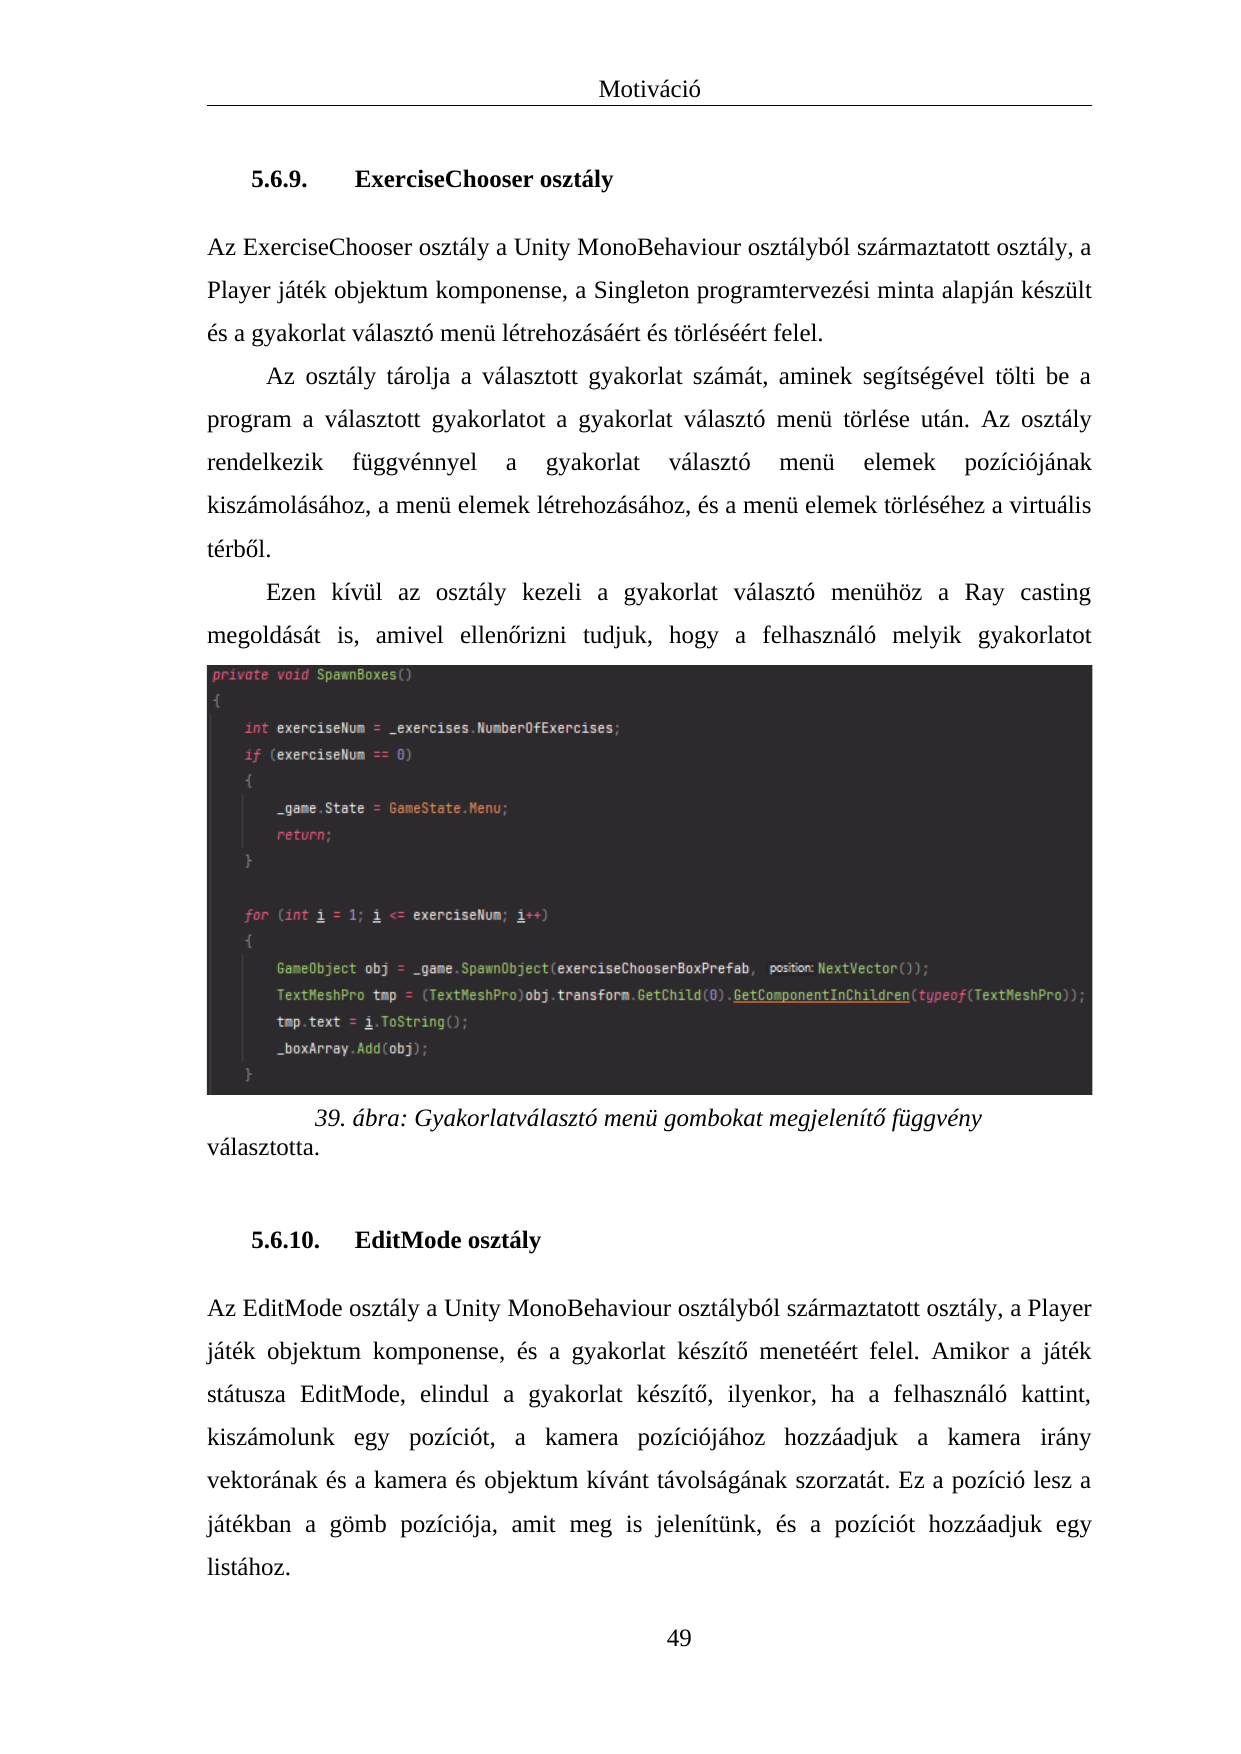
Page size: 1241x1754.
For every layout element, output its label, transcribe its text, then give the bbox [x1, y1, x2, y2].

text Ezen kívül az osztály kezeli a gyakorlat választó menühöz a Ray casting megoldását is, amivel ellenőrizni tudjuk, hogy a felhasználó melyik gyakorlatot választotta. [207, 1095, 1092, 1161]
subtitle ExerciseChooser osztály [251, 164, 1092, 192]
text Ezen kívül az osztály kezeli a gyakorlat választó menühöz a Ray casting megoldását is, amivel ellenőrizni tudjuk, hogy a felhasználó melyik gyakorlatot választotta. [207, 577, 1092, 665]
text Az ExerciseChooser osztály a Unity MonoBehaviour osztályból származtatott osztály, a Player játék objektum komponense, a Singleton programtervezési minta alapján készült és a gyakorlat választó menü létrehozásáért és törléséért felel. [207, 232, 1092, 347]
text Az EditMode osztály a Unity MonoBehaviour osztályból származtatott osztály, a Player játék objektum komponense, és a gyakorlat készítő menetéért felel. Amikor a játék státusza EditMode, elindul a gyakorlat készítő, ilyenkor, ha a felhasználó kattint, kiszámolunk egy pozíciót, a kamera pozíciójához hozzáadjuk a kamera irány vektorának és a kamera és objektum kívánt távolságának szorzatát. Ez a pozíció lesz a játékban a gömb pozíciója, amit meg is jelenítünk, és a pozíciót hozzáadjuk egy listához. [207, 1293, 1092, 1581]
picture [206, 665, 1093, 1095]
text Az osztály tárolja a választott gyakorlat számát, aminek segítségével tölti be a program a választott gyakorlatot a gyakorlat választó menü törlése után. Az osztály rendelkezik függvénnyel a gyakorlat választó menü elemek pozíciójának kiszámolásához, a menü elemek létrehozásához, és a menü elemek törléséhez a virtuális térből. [207, 361, 1092, 562]
subtitle EditMode osztály [251, 1225, 1092, 1254]
